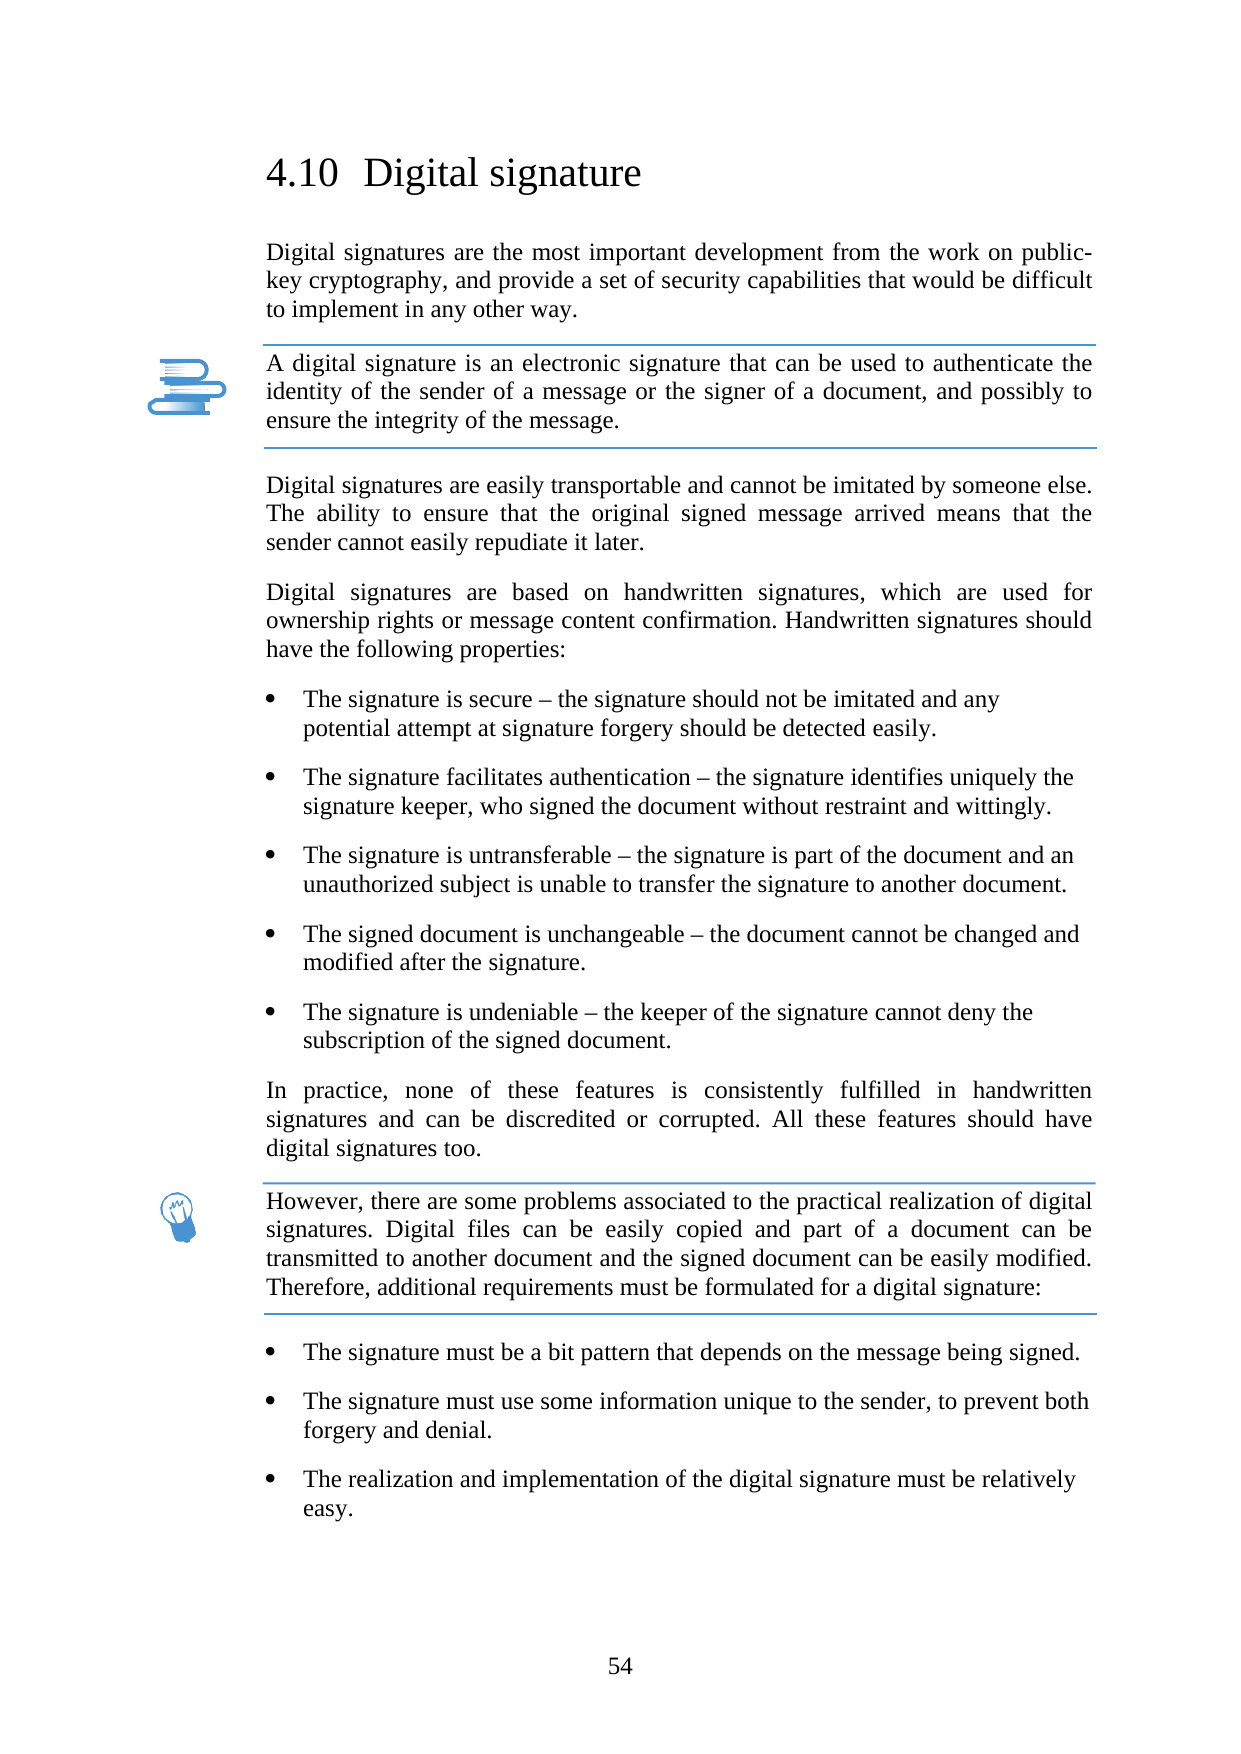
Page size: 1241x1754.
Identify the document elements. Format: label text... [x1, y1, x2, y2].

text A digital signature is an electronic signature that can be used to authenticate the identity of the sender of a message or the signer of a document, and possibly to ensure the integrity of the message. [266, 348, 1093, 434]
list The realization and implementation of the digital signature must be relatively easy. [266, 1464, 1093, 1522]
list The signature facilitates authentication – the signature identifies uniquely the signature keeper, who signed the document without restraint and wittingly. [266, 762, 1093, 820]
subtitle Digital signature [266, 148, 1109, 196]
text However, there are some problems associated to the practical realization of digital signatures. Digital files can be easily copied and part of a document can be transmitted to another document and the signed document can be easily modified. Therefore, additional requirements must be formulated for a digital signature: [266, 1186, 1093, 1301]
text In practice, none of these features is consistently fulfilled in handwritten signatures and can be discredited or corrupted. All these features should have digital signatures too. [266, 1075, 1093, 1161]
list The signature is secure – the signature should not be imitated and any potential attempt at signature forgery should be detected easily. [266, 684, 1093, 741]
list The signature must use some information unique to the sender, to prevent both forgery and denial. [266, 1386, 1093, 1443]
text Digital signatures are easily transportable and cannot be imitated by someone else. The ability to ensure that the original signed message arrived means that the sender cannot easily repudiate it later. [266, 470, 1093, 556]
list The signature is undeniable – the keeper of the signature cannot deny the subscription of the signed document. [266, 997, 1093, 1054]
list The signature is untransferable – the signature is part of the document and an unauthorized subject is unable to transfer the signature to another document. [266, 840, 1093, 898]
list The signature must be a bit pattern that depends on the message being signed. [266, 1337, 1109, 1365]
text Digital signatures are based on handwritten signatures, which are used for ownership rights or message content confirmation. Handwritten signatures should have the following properties: [266, 577, 1093, 663]
picture [166, 402, 205, 410]
list The signed document is unchangeable – the document cannot be changed and modified after the signature. [266, 919, 1093, 976]
picture [147, 1180, 205, 1243]
text Digital signatures are the most important development from the work on public- key cryptography, and provide a set of security capabilities that would be difficult to implement in any other way. [266, 237, 1093, 323]
